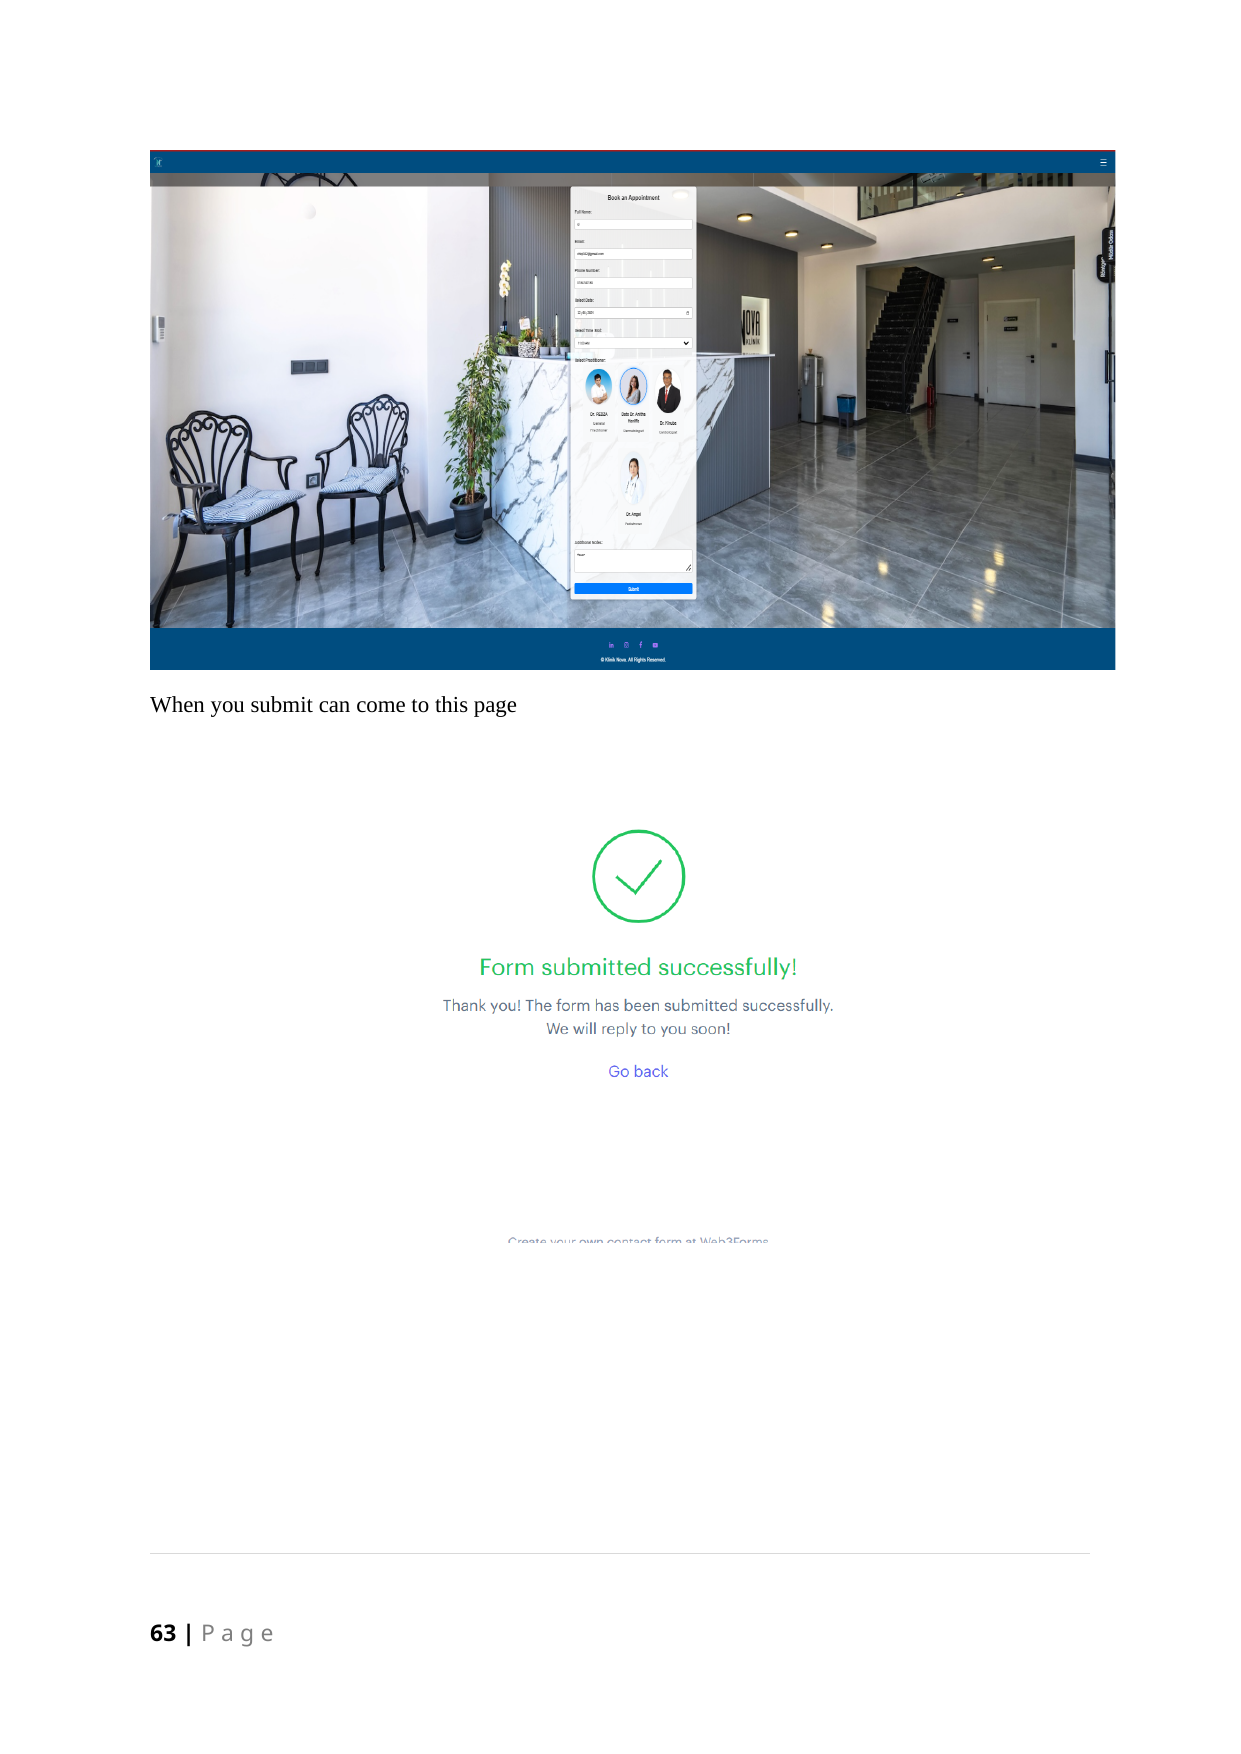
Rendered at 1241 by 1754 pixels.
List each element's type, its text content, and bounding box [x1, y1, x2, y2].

picture [150, 150, 1116, 670]
text When you submit can come to this page [150, 691, 1090, 717]
picture [150, 737, 1091, 1243]
